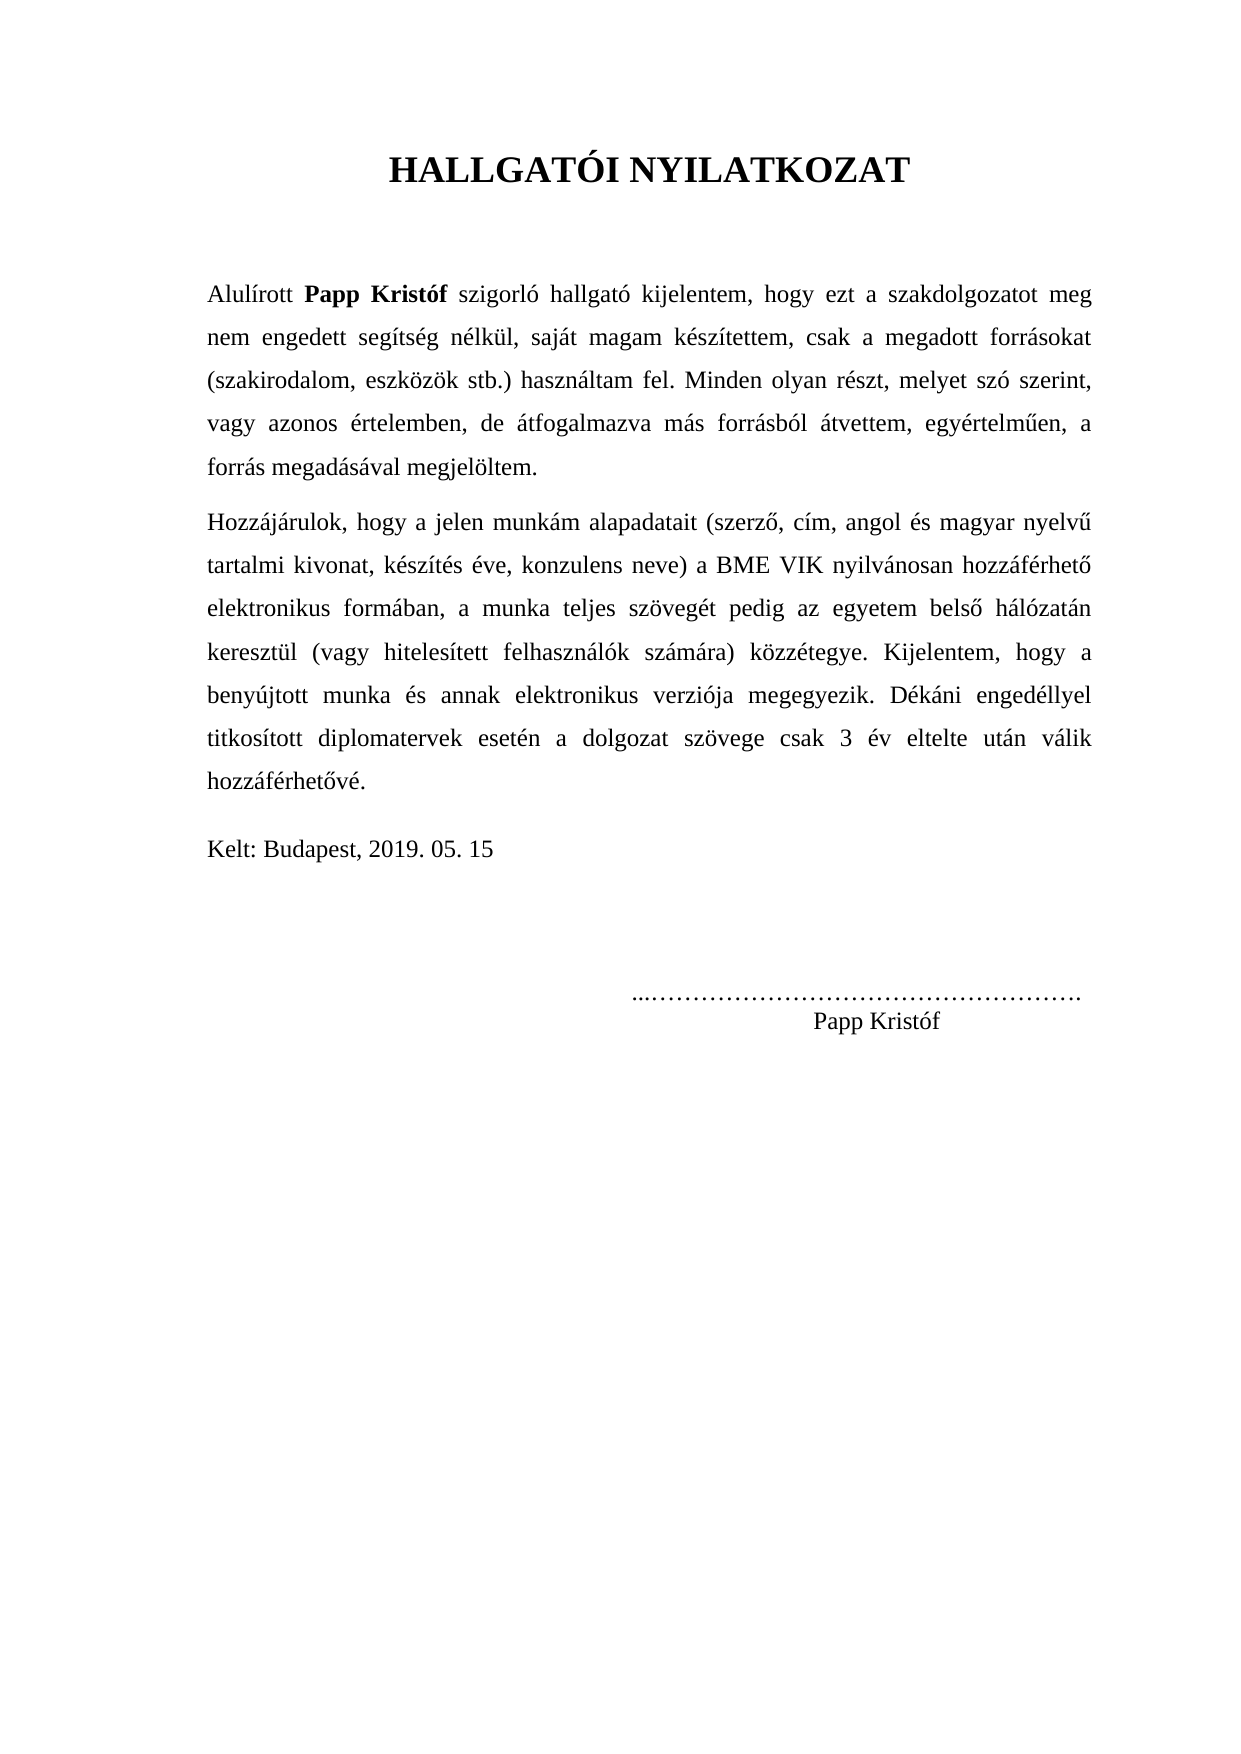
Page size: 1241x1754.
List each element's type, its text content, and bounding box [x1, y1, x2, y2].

text Papp Kristóf [591, 1006, 1092, 1035]
text Hallgatói nyilatkozat [207, 148, 1092, 191]
text Hozzájárulok, hogy a jelen munkám alapadatait (szerző, cím, angol és magyar nyelvű tartalmi kivonat, készítés éve, konzulens neve) a BME VIK nyilvánosan hozzáférhető elektronikus formában, a munka teljes szövegét pedig az egyetem belső hálózatán keresztül (vagy hitelesített felhasználók számára) közzétegye. Kijelentem, hogy a benyújtott munka és annak elektronikus verziója megegyezik. Dékáni engedéllyel titkosított diplomatervek esetén a dolgozat szövege csak 3 év eltelte után válik hozzáférhetővé. [207, 507, 1092, 795]
text Kelt: Budapest, 2019. 05. 15 [207, 834, 1092, 863]
text ...……………………………………………. [591, 977, 1092, 1006]
text Alulírott Papp Kristóf szigorló hallgató kijelentem, hogy ezt a szakdolgozatot meg nem engedett segítség nélkül, saját magam készítettem, csak a megadott forrásokat (szakirodalom, eszközök stb.) használtam fel. Minden olyan részt, melyet szó szerint, vagy azonos értelemben, de átfogalmazva más forrásból átvettem, egyértelműen, a forrás megadásával megjelöltem. [207, 279, 1092, 480]
